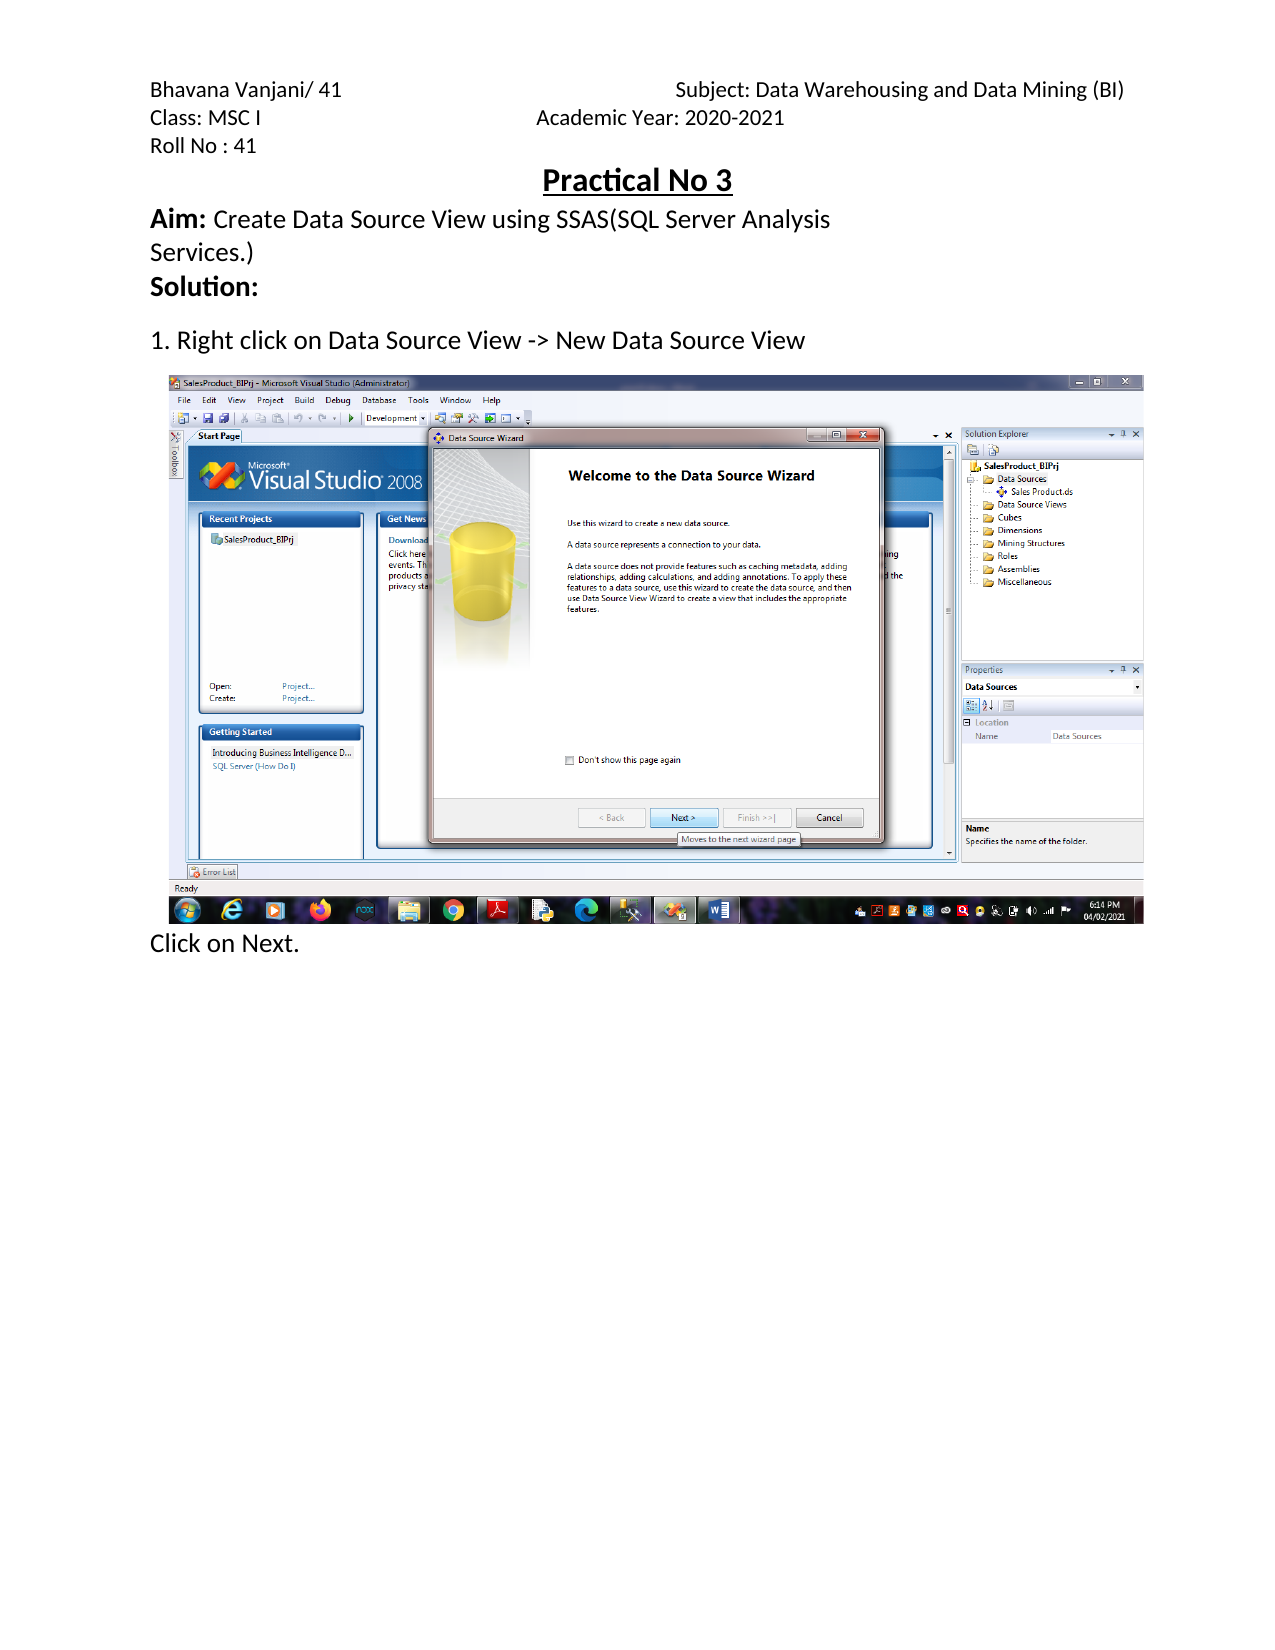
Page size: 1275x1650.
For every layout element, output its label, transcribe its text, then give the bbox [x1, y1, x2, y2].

text Aim: Create Data Source View using SSAS(SQL Server Analysis [150, 200, 1125, 235]
text Click on Next. [150, 376, 1125, 959]
text 1. Right click on Data Source View -> New Data Source View [150, 323, 1125, 357]
text Services.) [150, 235, 1125, 268]
text Solution: [150, 268, 1125, 304]
text Practical No 3 [150, 159, 1125, 200]
